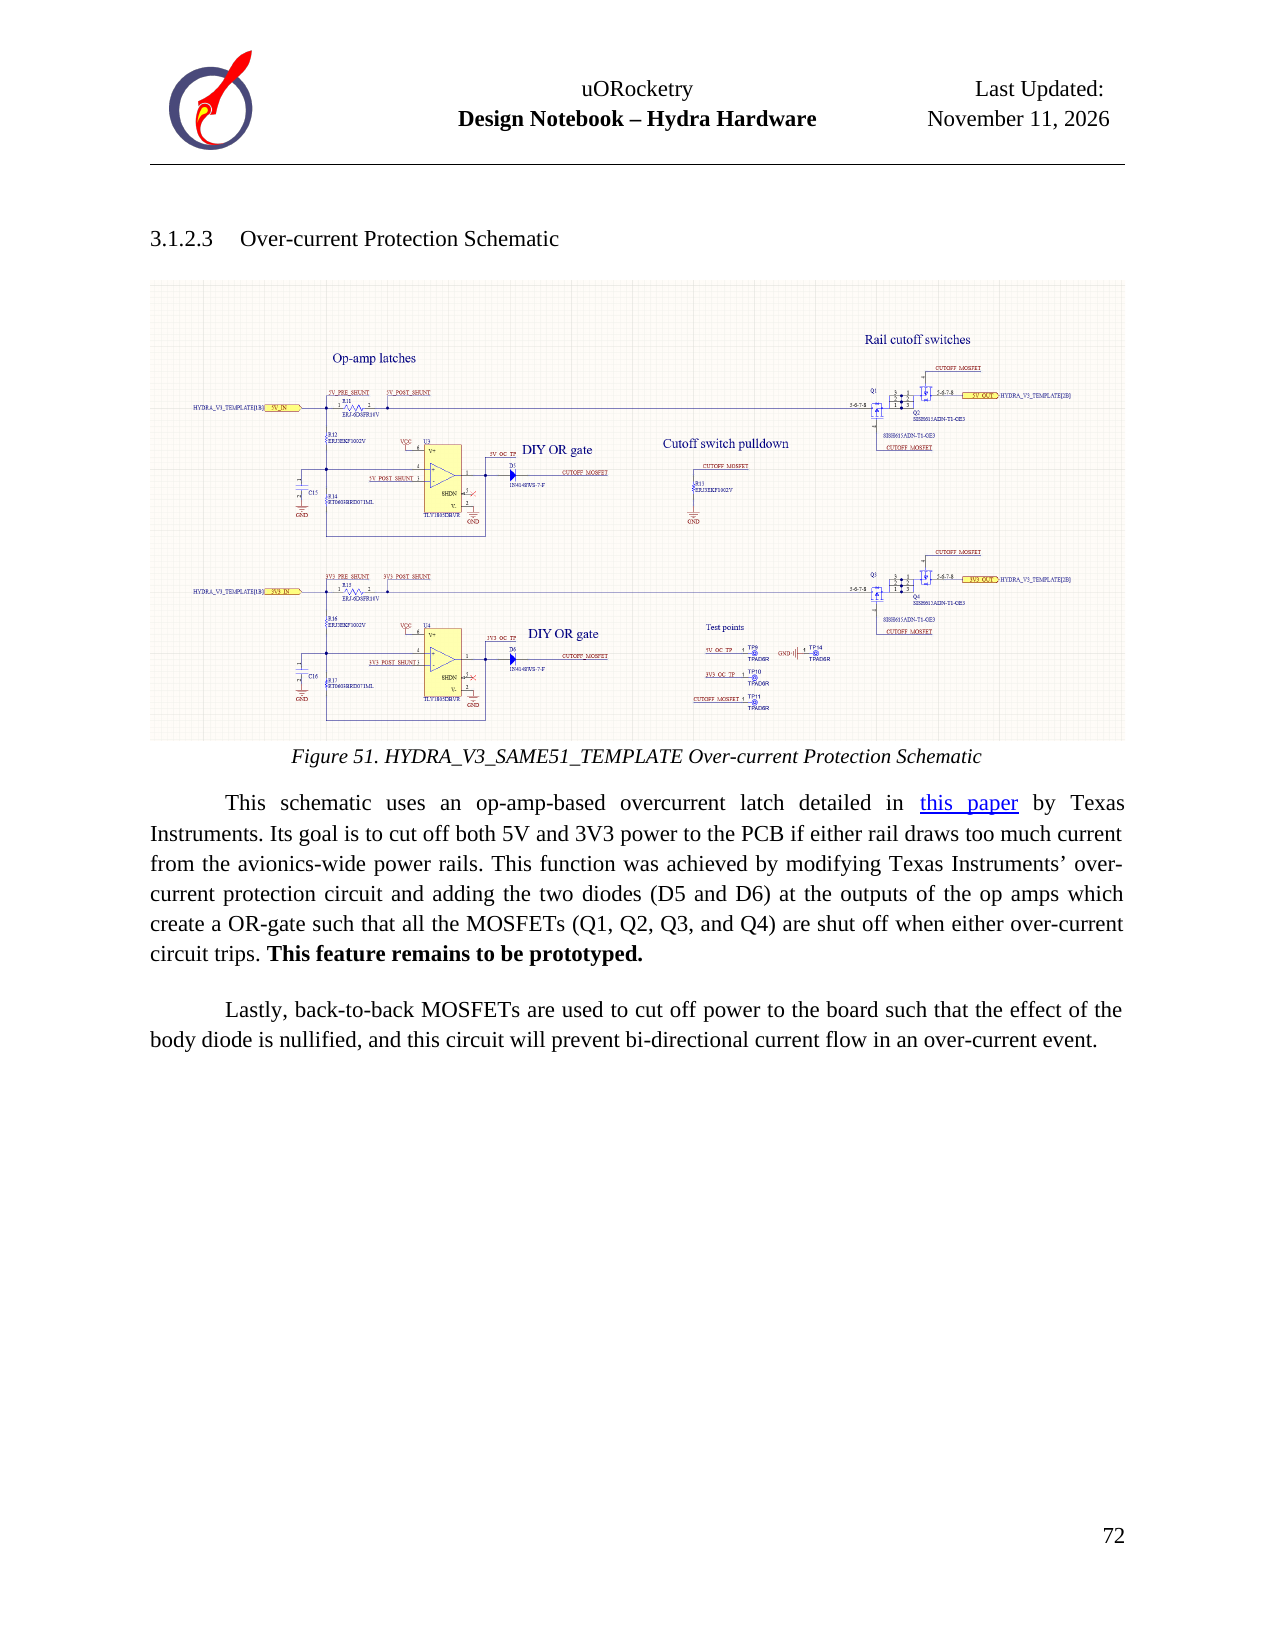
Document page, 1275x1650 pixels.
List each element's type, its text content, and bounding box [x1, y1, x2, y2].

text Lastly, back-to-back MOSFETs are used to cut off power to the board such that the effect of the body diode is nullified, and this circuit will prevent bi-directional current flow in an over-current event. [150, 996, 1125, 1052]
text This schematic uses an op-amp-based overcurrent latch detailed in this paper by Texas Instruments. Its goal is to cut off both 5V and 3V3 power to the PCB if either rail draws too much current from the avionics-wide power rails. This function was achieved by modifying Texas Instruments’ over-current protection circuit and adding the two diodes (D5 and D6) at the outputs of the op amps which create a OR-gate such that all the MOSFETs (Q1, Q2, Q3, and Q4) are shut off when either over-current circuit trips. This feature remains to be prototyped. [150, 789, 1125, 967]
text Figure 51. HYDRA_V3_SAME51_TEMPLATE Over-current Protection Schematic [150, 744, 1125, 768]
picture [150, 280, 1125, 741]
picture [165, 46, 258, 152]
subtitle Over-current Protection Schematic [150, 225, 1125, 251]
